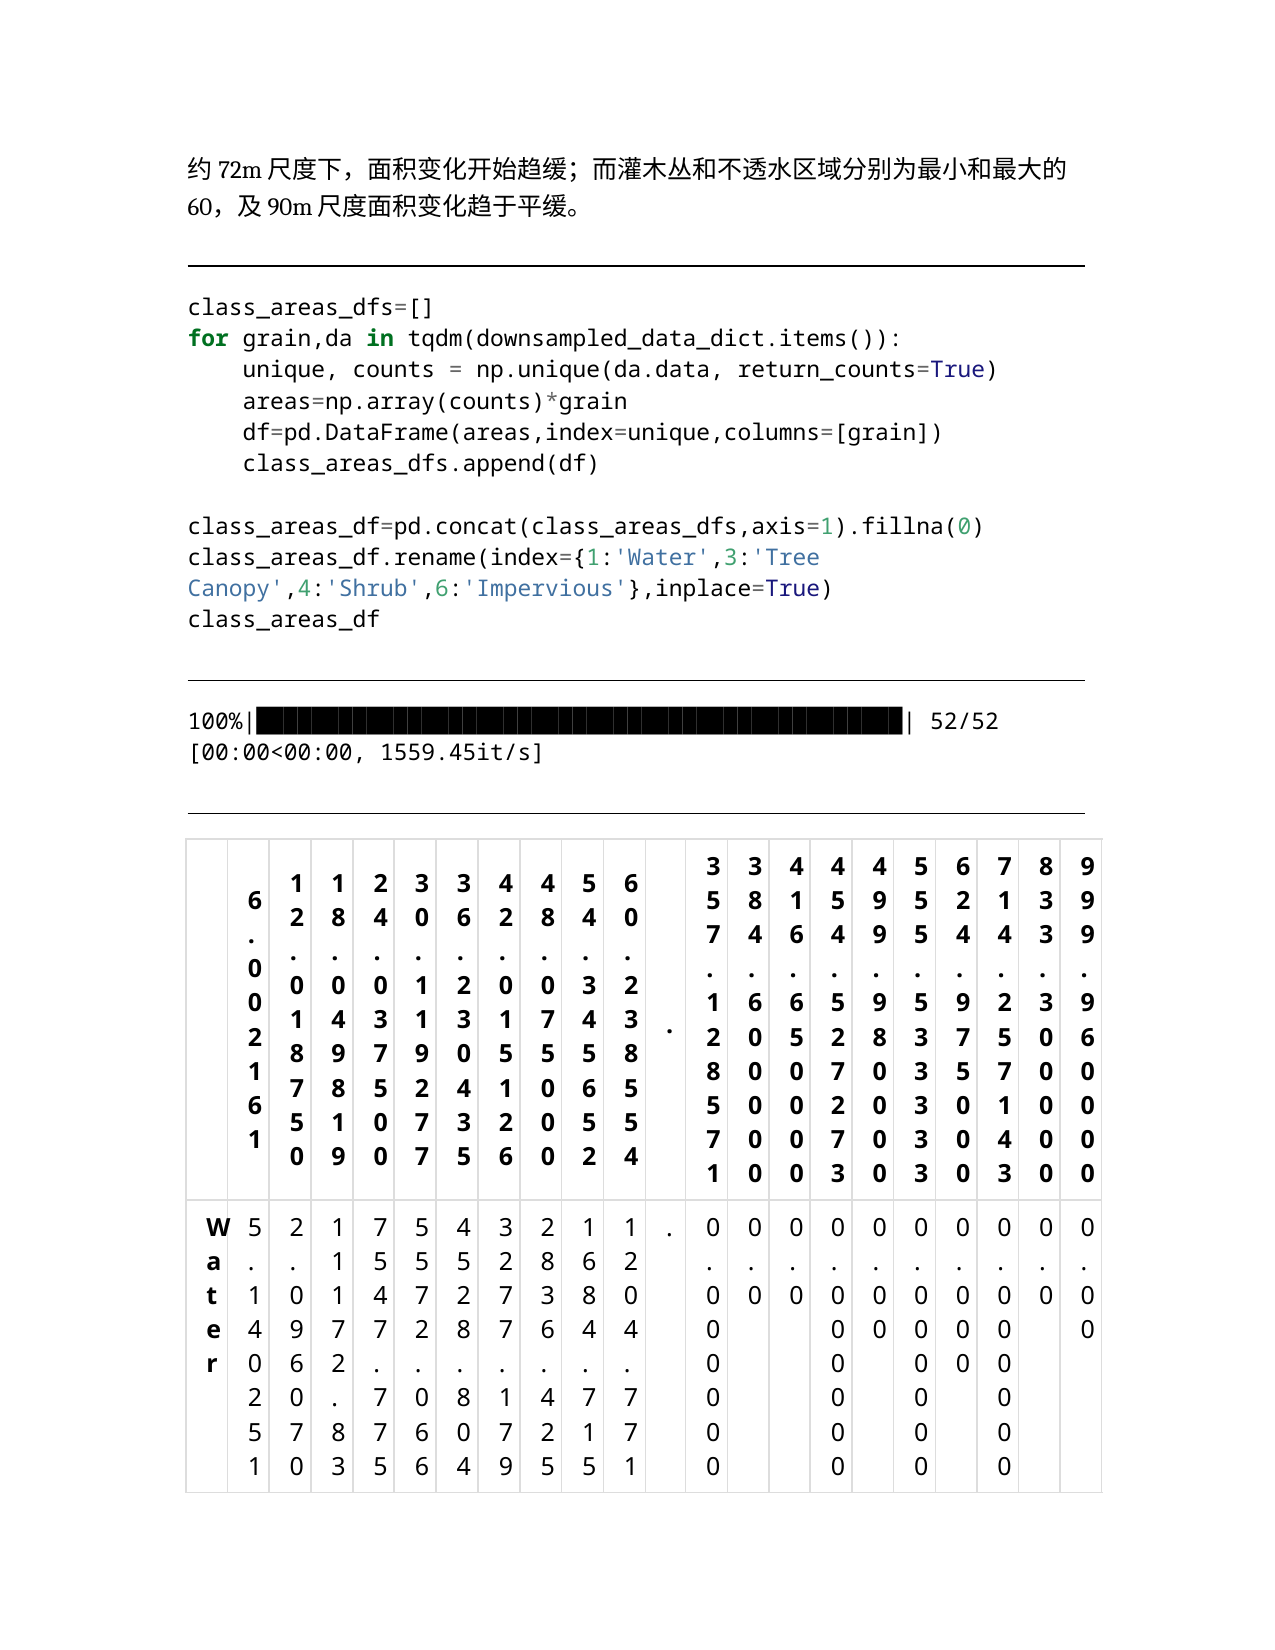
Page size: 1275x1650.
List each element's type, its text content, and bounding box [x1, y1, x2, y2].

table_header 42.015126 [479, 840, 519, 1199]
table_cell 3277.179832 [479, 1201, 519, 1492]
table_header 30.119277 [395, 840, 435, 1199]
table_cell 0.000000 [686, 1201, 727, 1492]
table_header 416.650000 [770, 840, 809, 1199]
table_cell 2836.425 [521, 1201, 561, 1492]
table_cell 0.000 [936, 1201, 976, 1492]
table_cell 1684.715217 [562, 1201, 603, 1492]
table_header 6.002161 [228, 840, 268, 1199]
table_cell 7547.775 [354, 1201, 393, 1492]
table_header 36.230435 [437, 840, 477, 1199]
table_cell 5572.066265 [395, 1201, 435, 1492]
table_header 12.018750 [270, 840, 310, 1199]
table_cell 0.00 [853, 1201, 893, 1492]
text class_areas_dfs=[] for grain,da in tqdm(downsampled_data_dict.items()): unique, counts = np.unique(da.data, return_counts=True) areas=np.array(counts)*grain df=pd.DataFrame(areas,index=unique,columns=[grain]) class_areas_dfs.append(df) class_areas_df=pd.concat(class_areas_dfs,axis=1).fillna(0) class_areas_df.rename(index={1:'Water',3:'Tree Canopy',4:'Shrub',6:'Impervious'},inplace=True) class_areas_df [187, 291, 1087, 634]
text 100%|███████████████████████████████████████████████| 52/52 [00:00<00:00, 1559.45it/s] [187, 705, 1087, 767]
table_header 48.075000 [521, 840, 561, 1199]
table_cell 2.096070e+04 [270, 1201, 310, 1492]
table_cell 0.0 [1019, 1201, 1059, 1492]
table_cell 0.000000 [978, 1201, 1018, 1492]
table_cell 4528.804348 [437, 1201, 477, 1492]
table_header 714.257143 [978, 840, 1018, 1199]
table_cell Water [187, 1201, 227, 1492]
table_cell ... [646, 1201, 685, 1492]
table_header 24.037500 [354, 840, 393, 1199]
table_header 18.049819 [312, 840, 352, 1199]
table_cell 0.0 [770, 1201, 809, 1492]
table_header 54.345652 [562, 840, 603, 1199]
table_header 499.980000 [853, 840, 893, 1199]
table_cell 0.000000 [811, 1201, 851, 1492]
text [187, 150, 1087, 222]
table_cell 5.140251e+04 [228, 1201, 268, 1492]
table_header 454.527273 [811, 840, 851, 1199]
table_cell 0.0 [728, 1201, 768, 1492]
table_header 833.300000 [1019, 840, 1059, 1199]
table_cell 0.00 [1061, 1201, 1101, 1492]
table_cell 1204.771084 [604, 1201, 645, 1492]
table_header 60.238554 [604, 840, 645, 1199]
table_header 999.960000 [1061, 840, 1101, 1199]
table_header 357.128571 [686, 840, 727, 1199]
table_cell 0.000000 [894, 1201, 935, 1492]
table_header [187, 840, 227, 1199]
table_header 624.975000 [936, 840, 976, 1199]
table_header 555.533333 [894, 840, 935, 1199]
table_header ... [646, 840, 685, 1199]
table_cell 11172.838267 [312, 1201, 352, 1492]
table_header 384.600000 [728, 840, 768, 1199]
